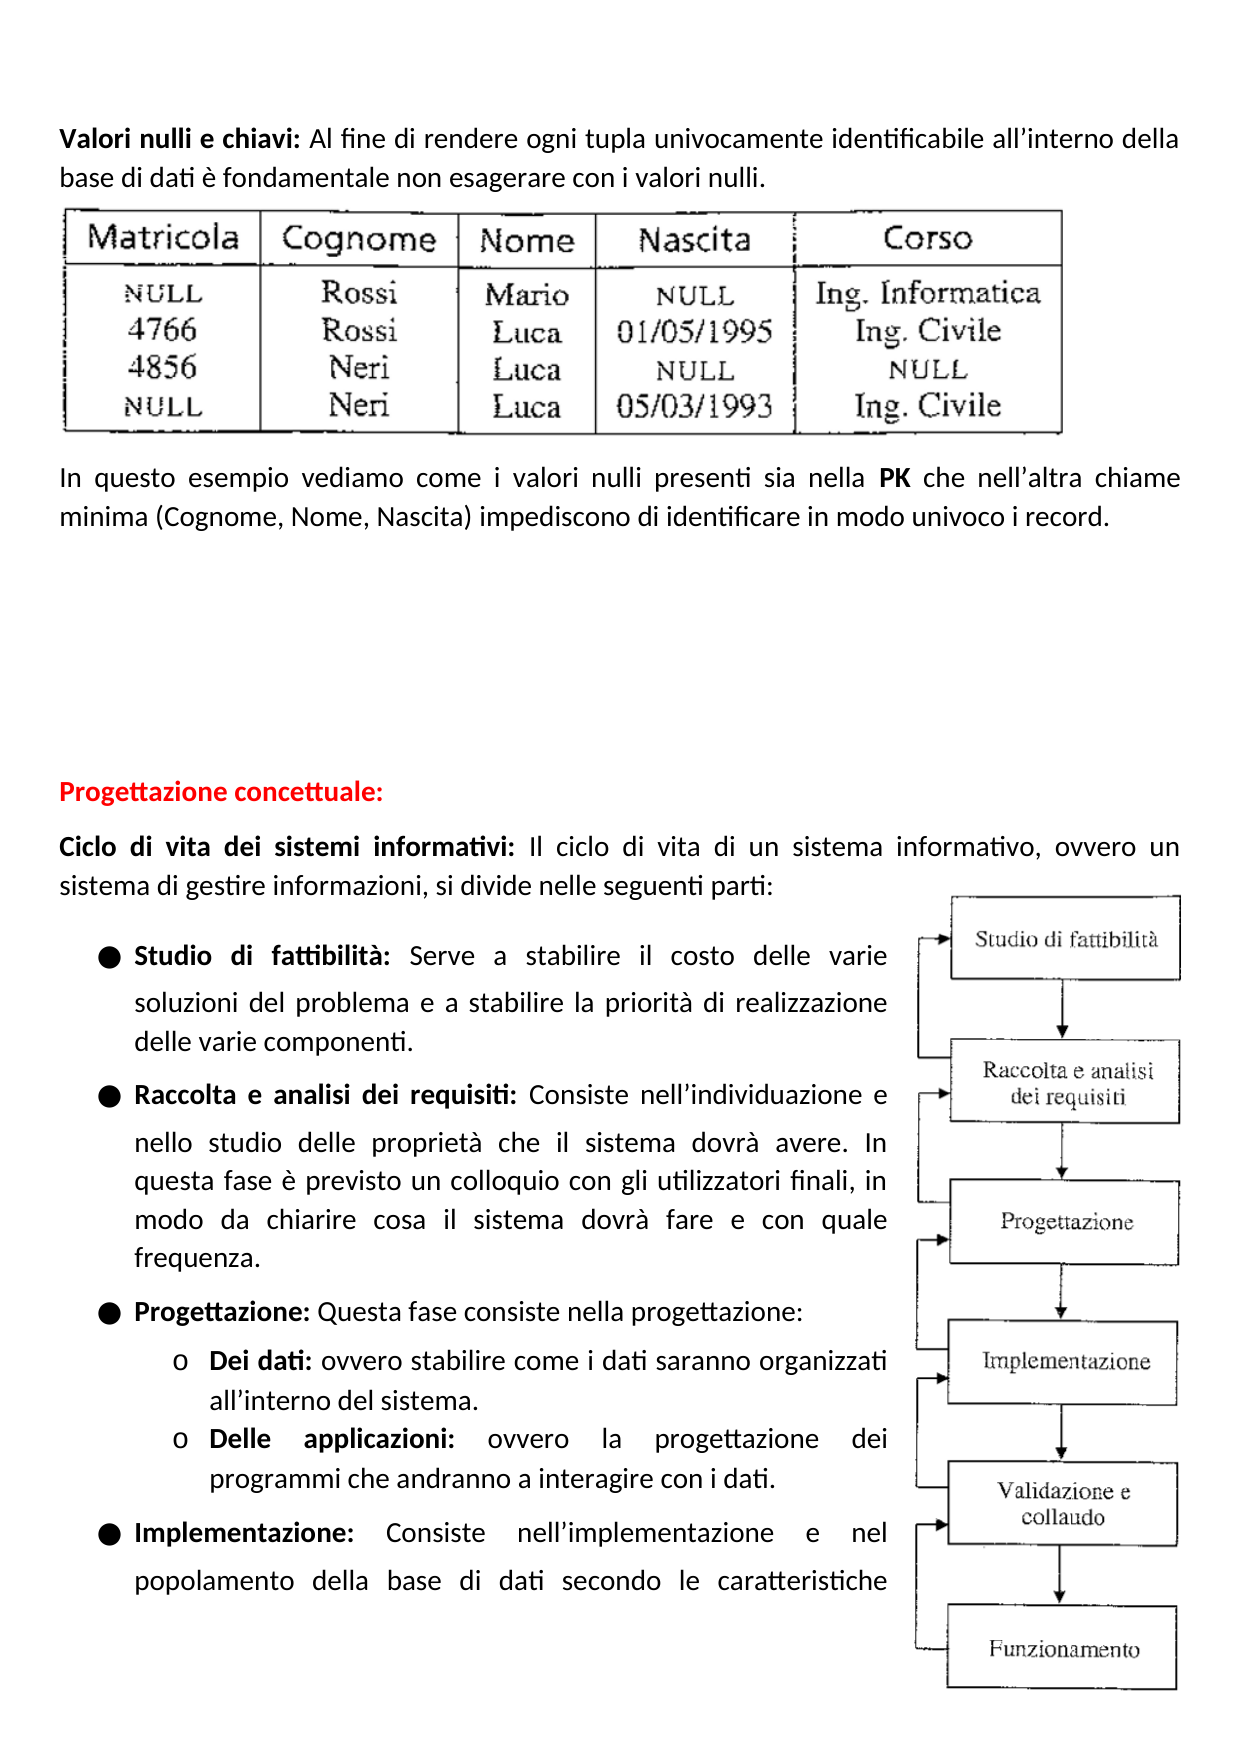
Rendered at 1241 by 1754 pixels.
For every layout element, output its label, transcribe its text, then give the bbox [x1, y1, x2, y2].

list Progettazione: Questa fase consiste nella progettazione: [97, 1278, 907, 1338]
picture [907, 883, 1182, 1693]
text Ciclo di vita dei sistemi informativi: Il ciclo di vita di un sistema informativo, ovvero un sistema di gestire informazioni, si divide nelle seguenti parti: [59, 828, 1181, 902]
text Progettazione concettuale: [59, 773, 1181, 809]
list Raccolta e analisi dei requisiti: Consiste nell’individuazione e nello studio delle proprietà che il sistema dovrà avere. In questa fase è previsto un colloquio con gli utilizzatori finali, in modo da chiarire cosa il sistema dovrà fare e con quale frequenza. [97, 1061, 907, 1275]
list Delle applicazioni: ovvero la progettazione dei programmi che andranno a interagire con i dati. [172, 1421, 907, 1496]
list Dei dati: ovvero stabilire come i dati saranno organizzati all’interno del sistema. [172, 1342, 907, 1418]
text Valori nulli e chiavi: Al fine di rendere ogni tupla univocamente identificabile all’interno della base di dati è fondamentale non esagerare con i valori nulli. [59, 121, 1181, 195]
picture [59, 203, 1063, 437]
list Studio di fattibilità: Serve a stabilire il costo delle varie soluzioni del problema e a stabilire la priorità di realizzazione delle varie componenti. [97, 922, 907, 1059]
